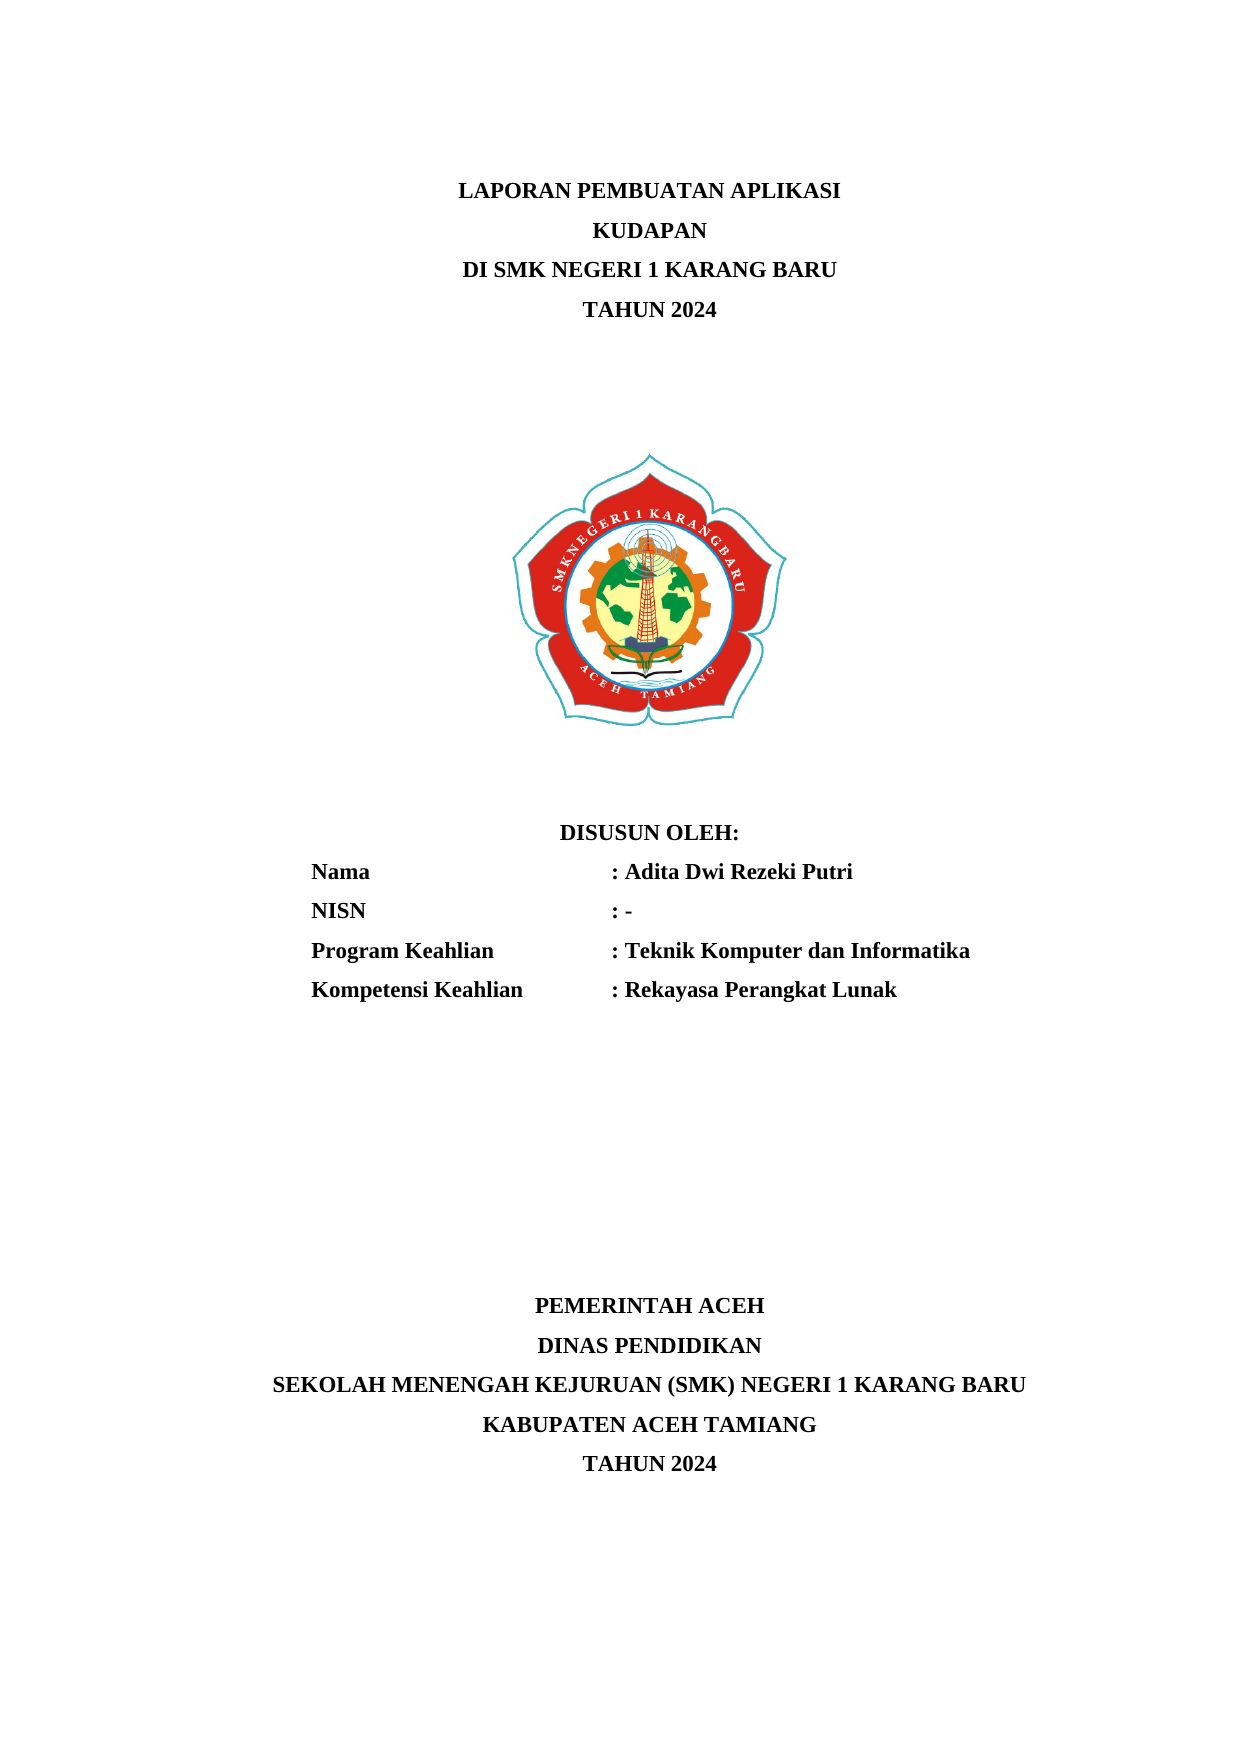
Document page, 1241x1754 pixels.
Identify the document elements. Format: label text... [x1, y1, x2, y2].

text TAHUN 2024 [236, 1450, 1063, 1477]
text Program Keahlian : Teknik Komputer dan Informatika [236, 937, 1152, 963]
text DINAS PENDIDIKAN [236, 1332, 1063, 1358]
text PEMERINTAH ACEH [236, 1292, 1063, 1319]
text SEKOLAH MENENGAH KEJURUAN (SMK) NEGERI 1 KARANG BARU [236, 1371, 1063, 1398]
text DI SMK NEGERI 1 KARANG BARU [236, 256, 1063, 282]
text DISUSUN OLEH: [236, 818, 1063, 845]
text Kompetensi Keahlian : Rekayasa Perangkat Lunak [236, 976, 1152, 1003]
picture [512, 453, 787, 726]
text LAPORAN PEMBUATAN APLIKASI [236, 177, 1063, 203]
text Nama : Adita Dwi Rezeki Putri [236, 858, 1063, 884]
text KUDAPAN [236, 217, 1063, 243]
text NISN : - [236, 897, 1063, 924]
text KABUPATEN ACEH TAMIANG [236, 1411, 1063, 1437]
text TAHUN 2024 [236, 296, 1063, 322]
